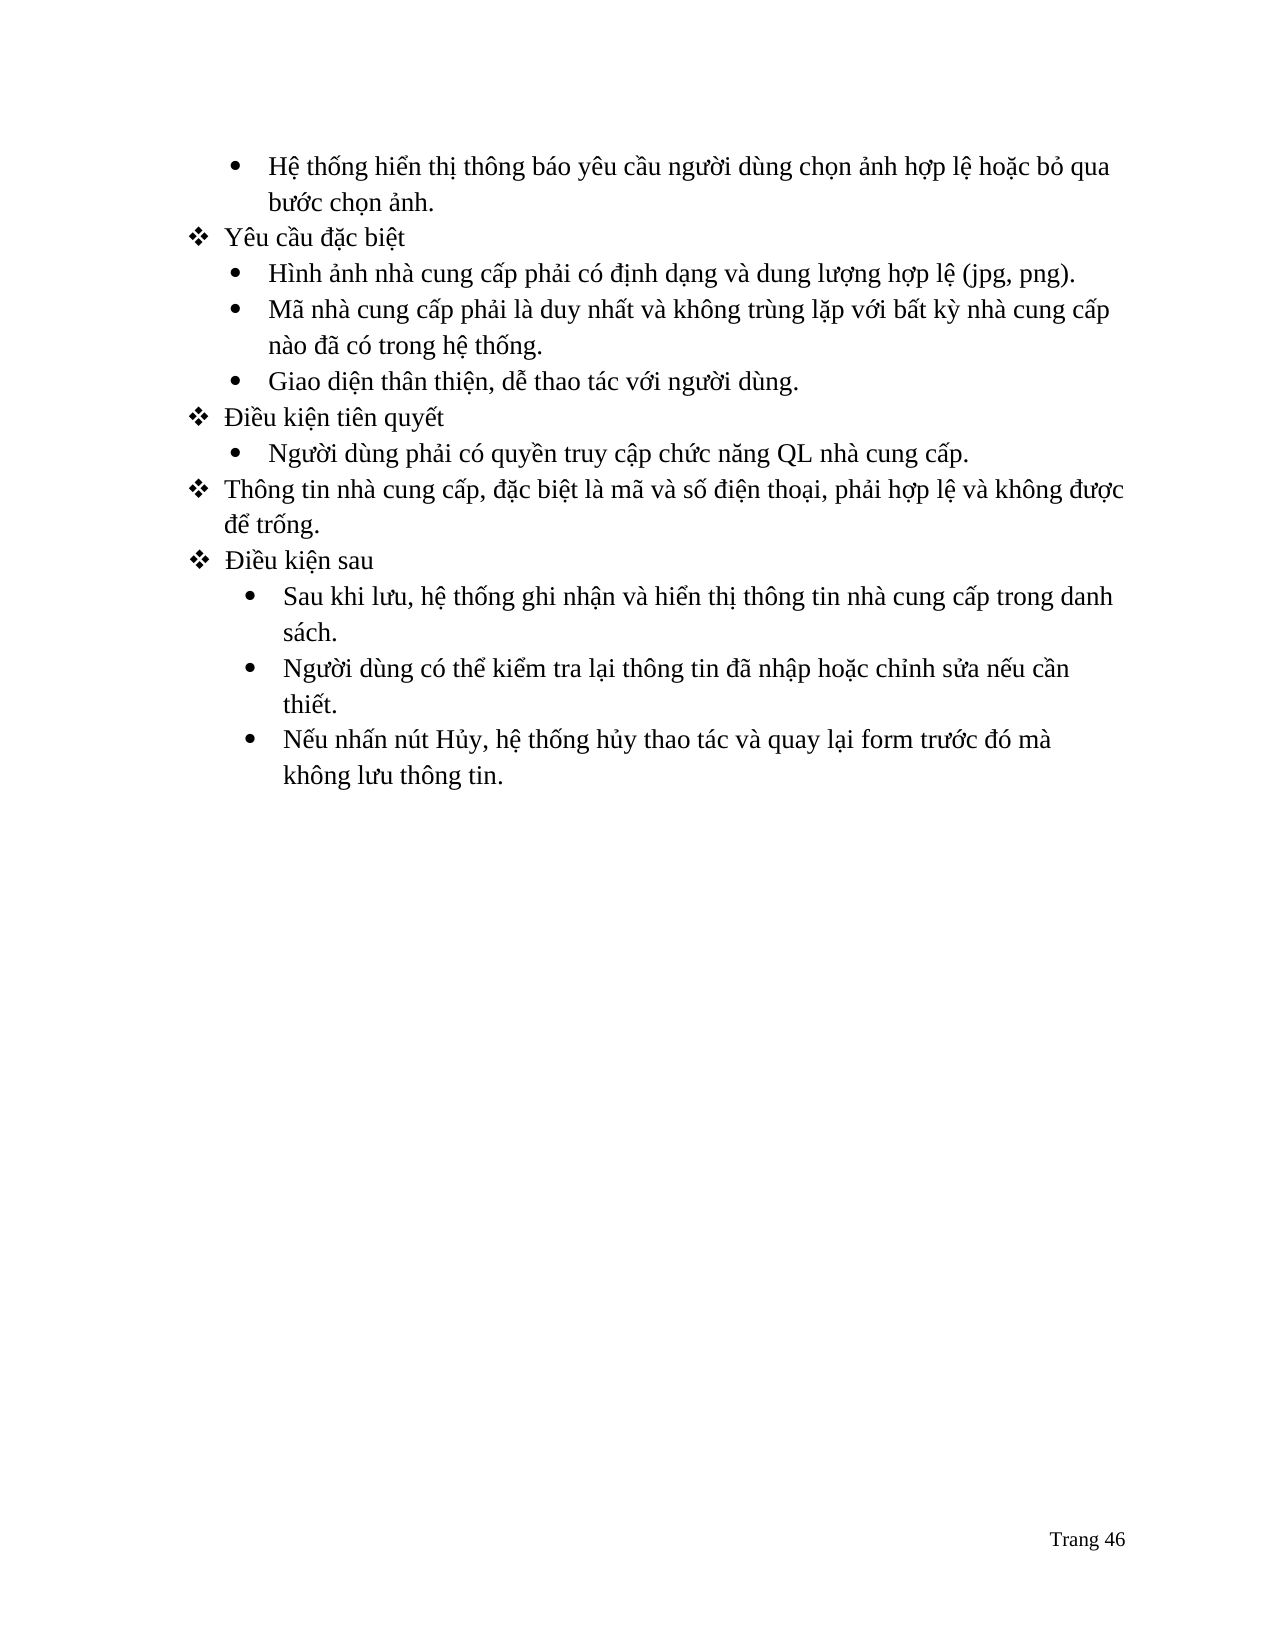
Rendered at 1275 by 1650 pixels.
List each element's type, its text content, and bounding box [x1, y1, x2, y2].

list Điều kiện sau [187, 544, 1125, 576]
list Mã nhà cung cấp phải là duy nhất và không trùng lặp với bất kỳ nhà cung cấp nào đã có trong hệ thống. [231, 293, 1125, 360]
list Sau khi lưu, hệ thống ghi nhận và hiển thị thông tin nhà cung cấp trong danh sách. [245, 580, 1125, 647]
list Hệ thống hiển thị thông báo yêu cầu người dùng chọn ảnh hợp lệ hoặc bỏ qua bước chọn ảnh. [231, 150, 1125, 217]
list Yêu cầu đặc biệt [186, 222, 1125, 253]
list Thông tin nhà cung cấp, đặc biệt là mã và số điện thoại, phải hợp lệ và không được để trống. [186, 473, 1125, 540]
list Người dùng có thể kiểm tra lại thông tin đã nhập hoặc chỉnh sửa nếu cần thiết. [245, 652, 1125, 719]
list Giao diện thân thiện, dễ thao tác với người dùng. [231, 365, 1125, 396]
list Người dùng phải có quyền truy cập chức năng QL nhà cung cấp. [231, 437, 1125, 468]
list Hình ảnh nhà cung cấp phải có định dạng và dung lượng hợp lệ (jpg, png). [231, 257, 1125, 289]
list Nếu nhấn nút Hủy, hệ thống hủy thao tác và quay lại form trước đó mà không lưu thông tin. [245, 723, 1125, 790]
list Điều kiện tiên quyết [186, 401, 1125, 432]
